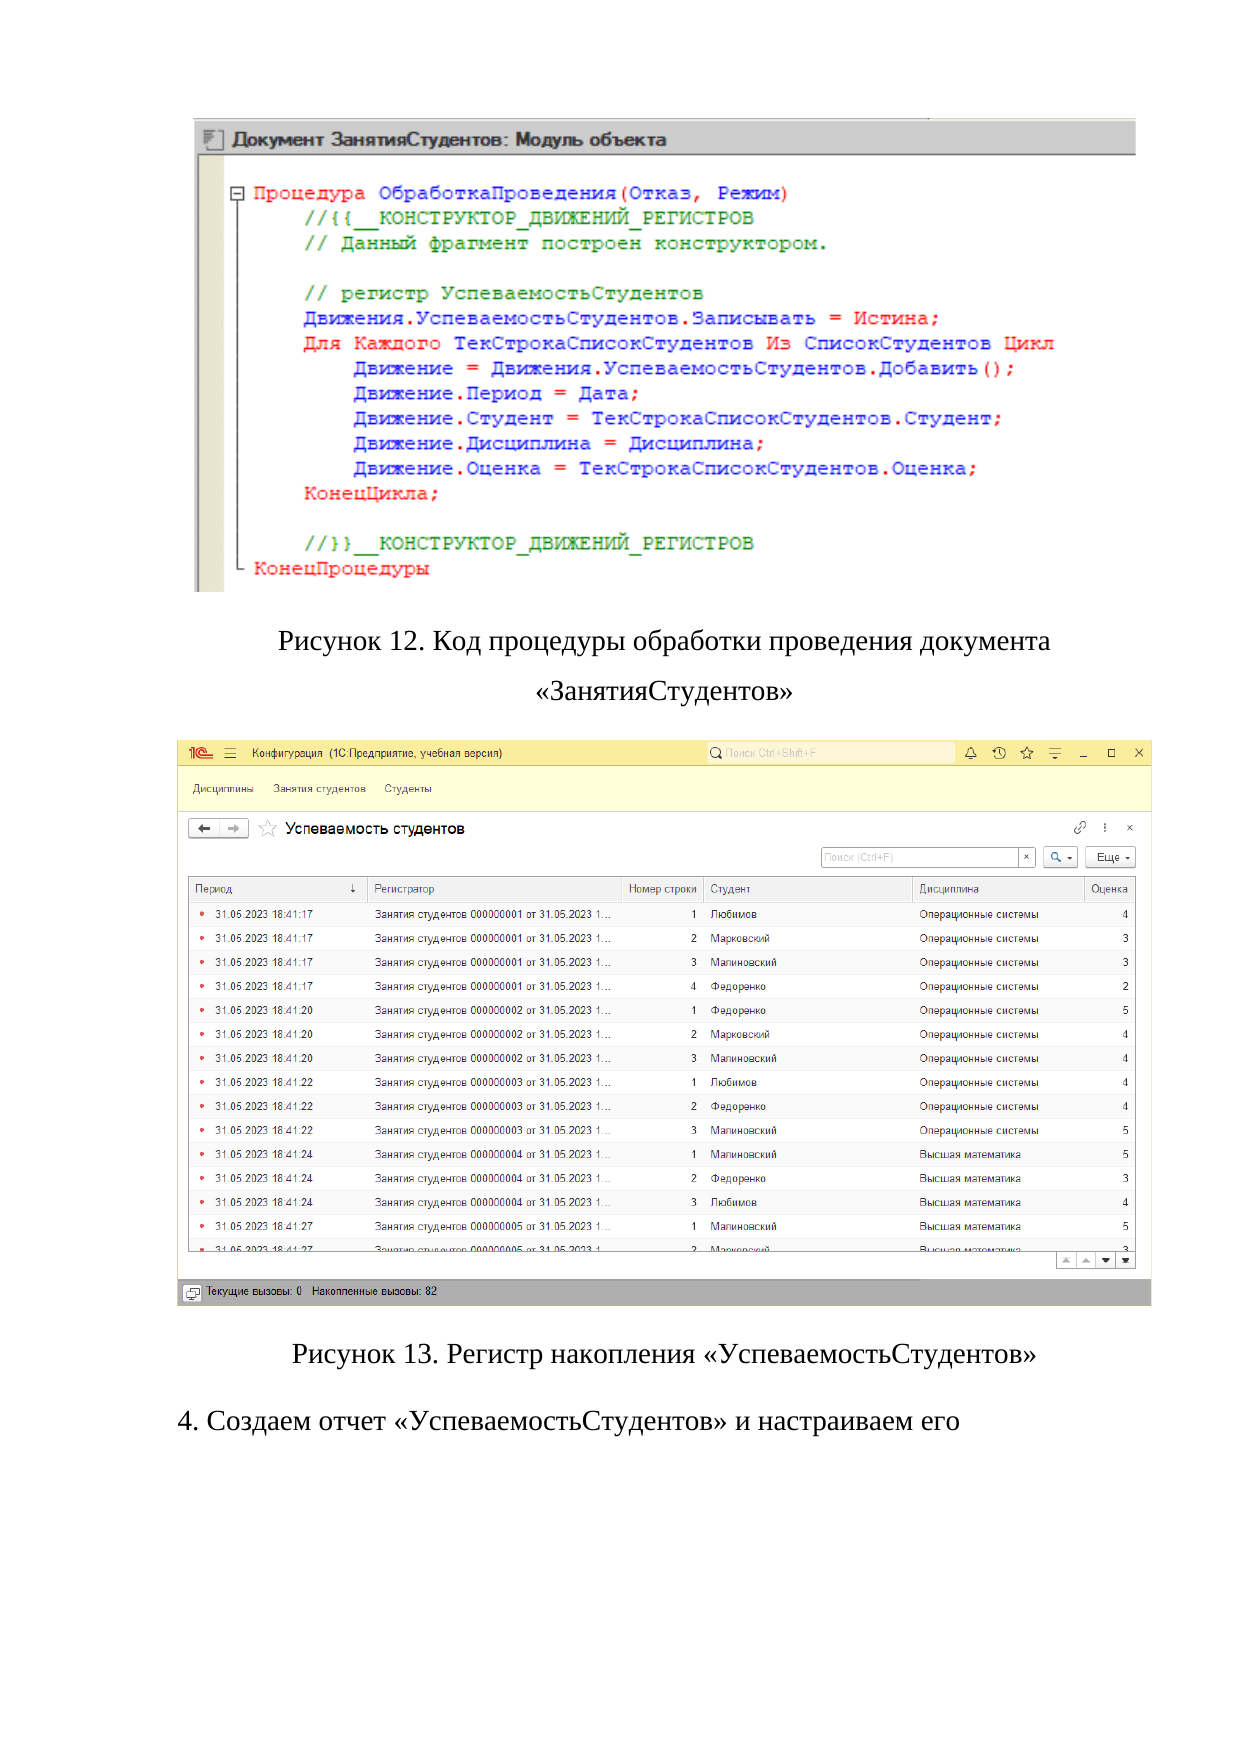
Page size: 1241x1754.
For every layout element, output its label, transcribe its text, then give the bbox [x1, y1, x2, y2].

picture [193, 118, 1136, 592]
text Рисунок 13. Регистр накопления «УспеваемостьСтудентов» [177, 1336, 1152, 1370]
picture [177, 740, 1152, 1306]
text Рисунок 12. Код процедуры обработки проведения документа «ЗанятияСтудентов» [177, 623, 1152, 707]
text 4. Создаем отчет «УспеваемостьСтудентов» и настраиваем его [177, 1403, 1152, 1437]
